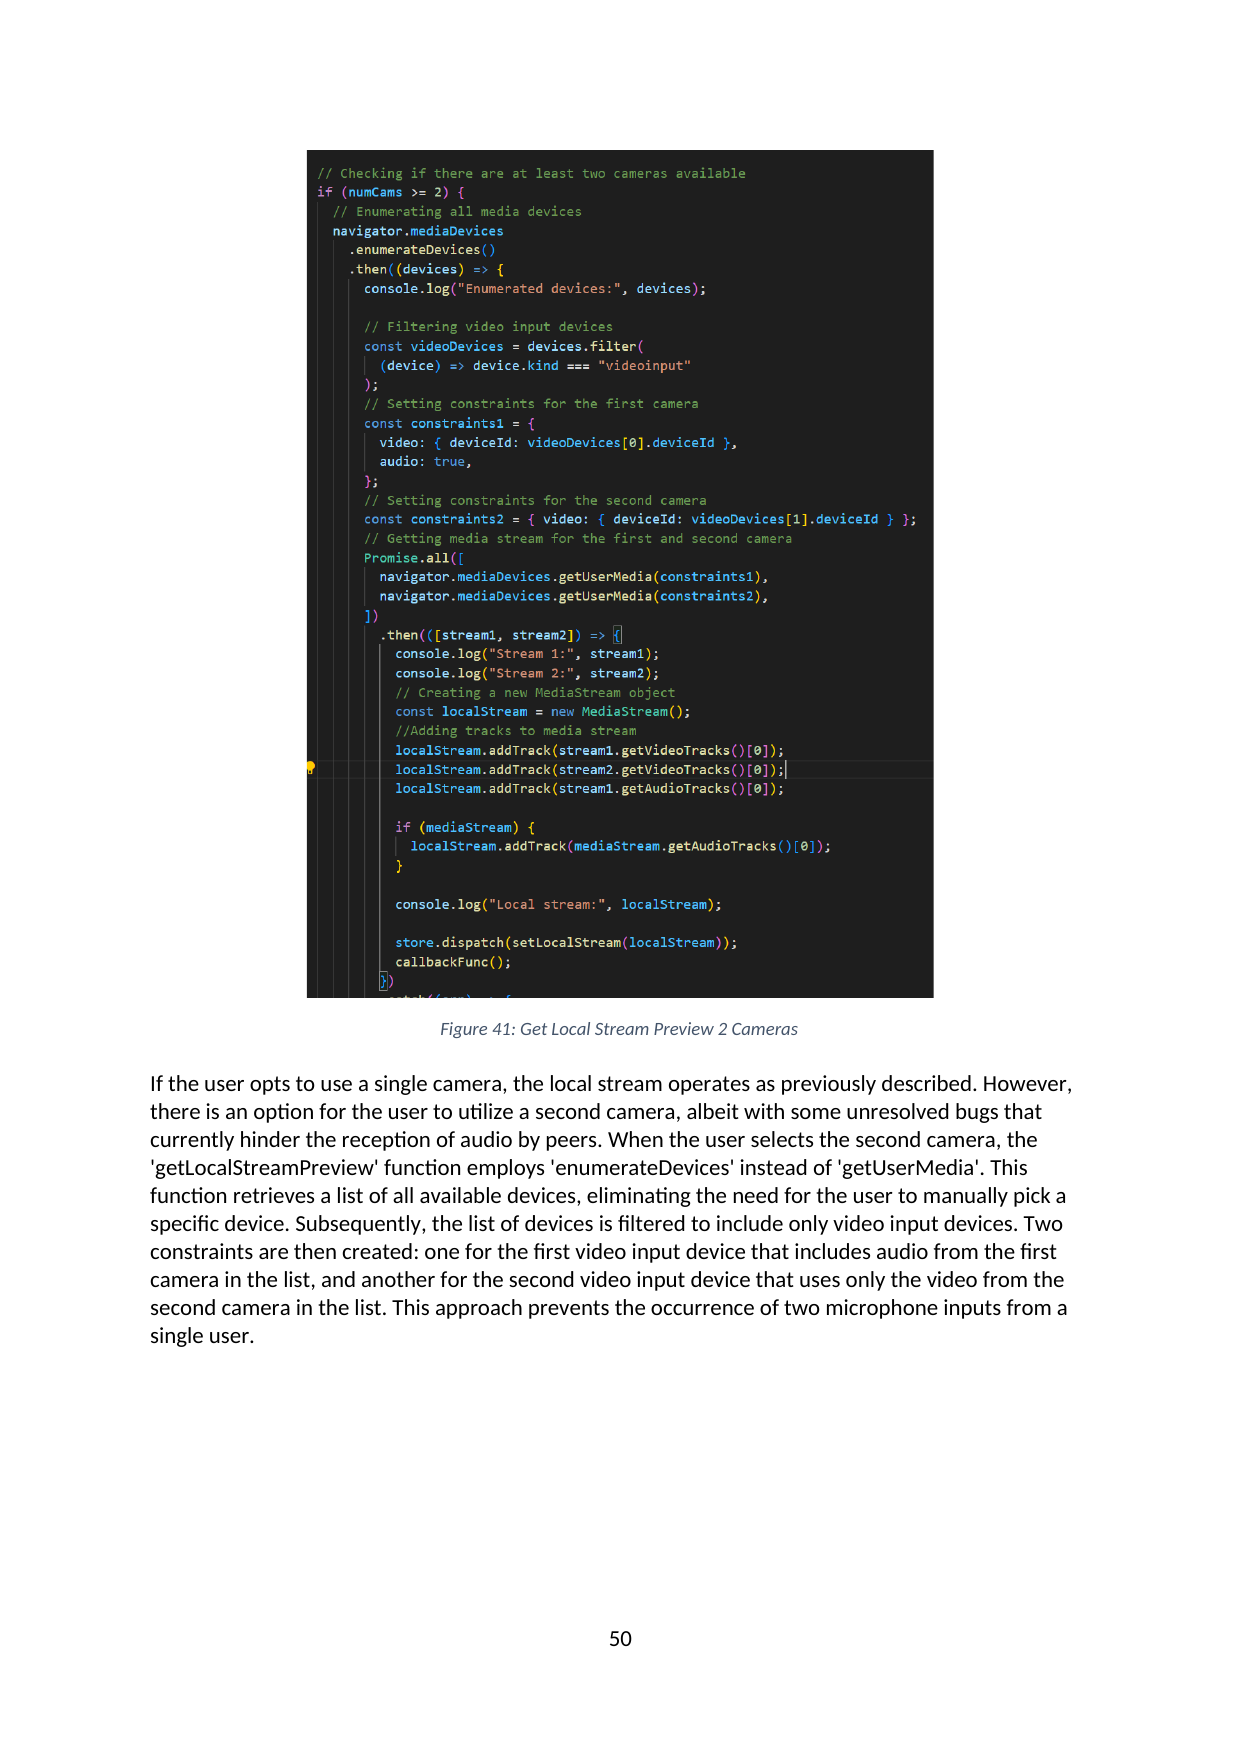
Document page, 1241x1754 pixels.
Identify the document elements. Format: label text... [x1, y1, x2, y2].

text If the user opts to use a single camera, the local stream operates as previously described. However, there is an option for the user to utilize a second camera, albeit with some unresolved bugs that currently hinder the reception of audio by peers. When the user selects the second camera, the 'getLocalStreamPreview' function employs 'enumerateDevices' instead of 'getUserMedia'. This function retrieves a list of all available devices, eliminating the need for the user to manually pick a specific device. Subsequently, the list of devices is filtered to include only video input devices. Two constraints are then created: one for the first video input device that includes audio from the first camera in the list, and another for the second video input device that uses only the video from the second camera in the list. This approach prevents the occurrence of two microphone inputs from a single user. [150, 1069, 1090, 1349]
picture [306, 150, 934, 998]
